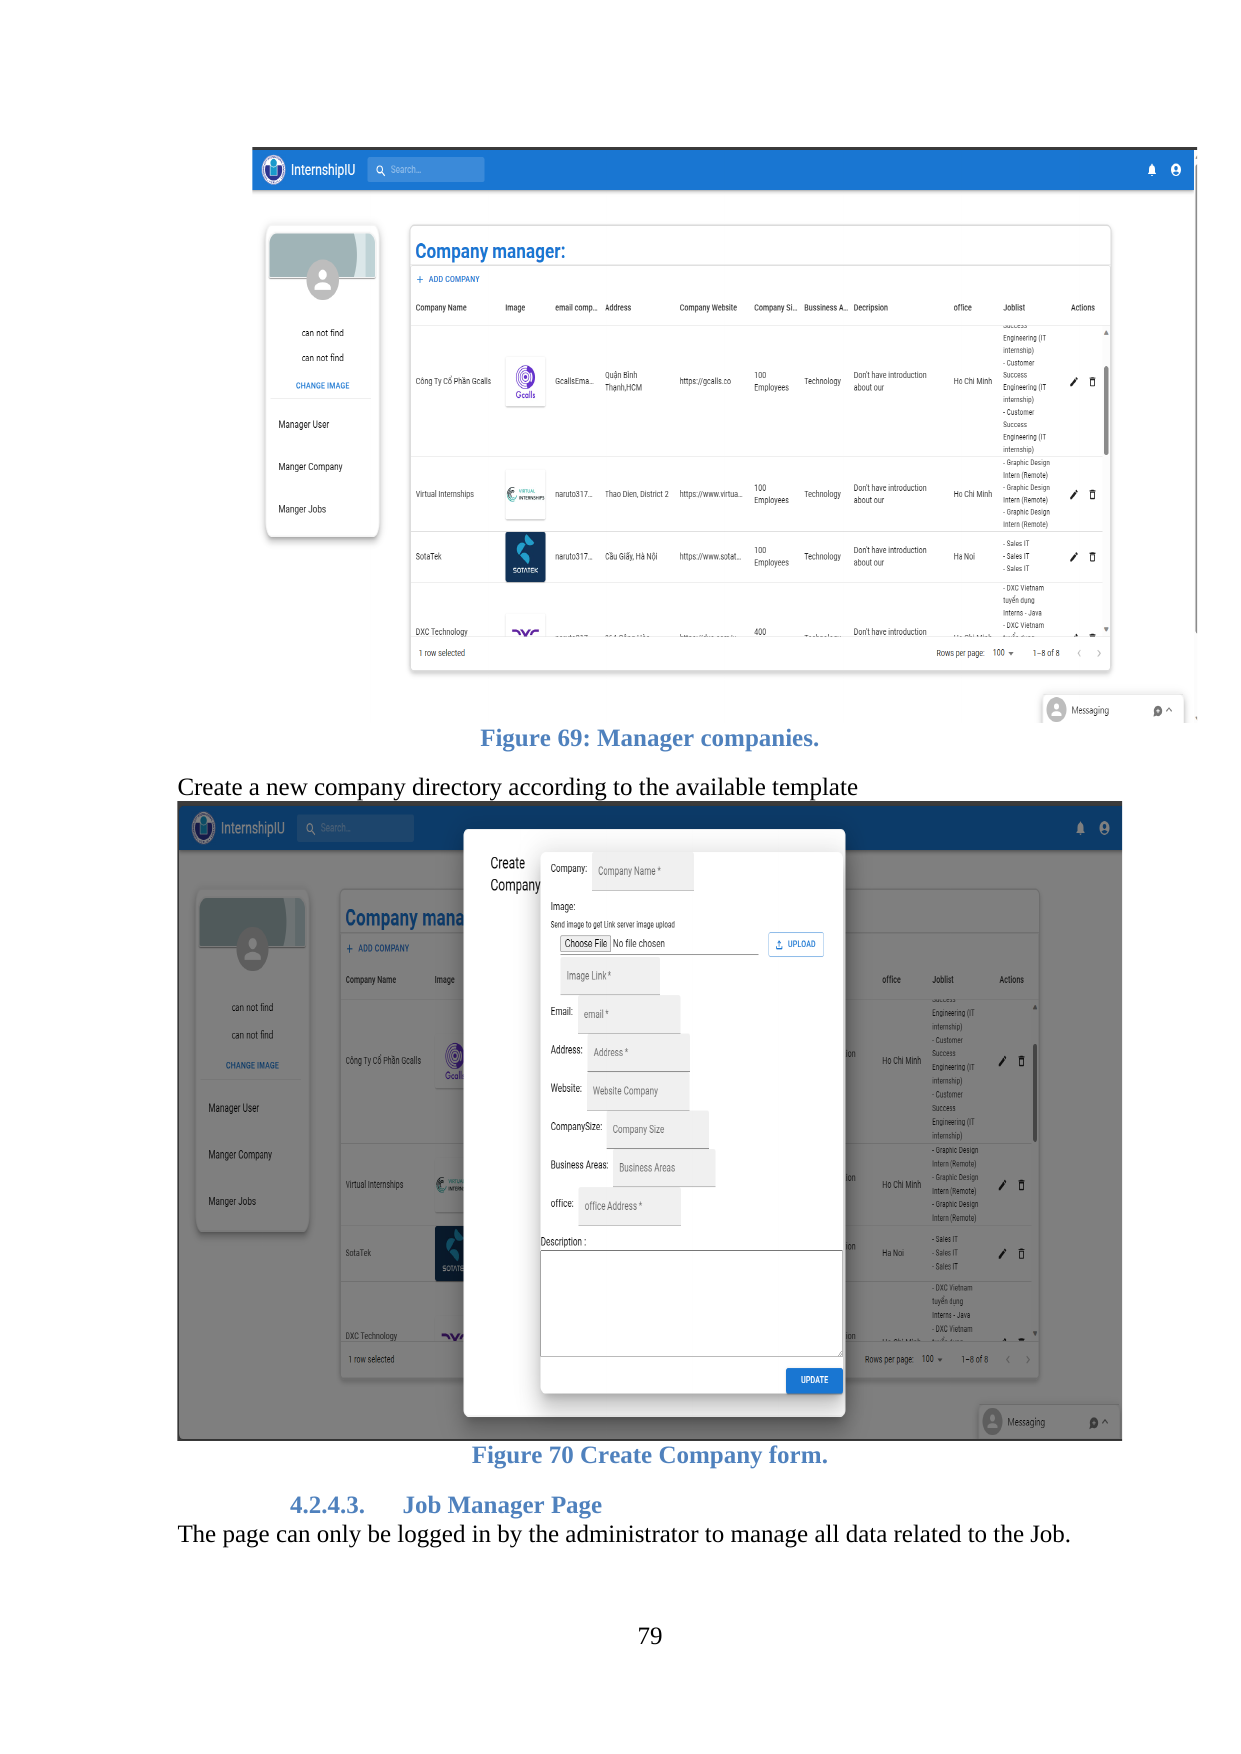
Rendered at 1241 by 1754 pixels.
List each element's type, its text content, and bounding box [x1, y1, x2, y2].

picture [252, 147, 1198, 723]
subtitle Job Manager Page [290, 1490, 1122, 1519]
text Figure 70 Create Company form. [177, 1441, 1122, 1469]
text Create a new company directory according to the available template [177, 772, 1122, 801]
text Figure 69: Manager companies. [177, 723, 1122, 752]
picture [177, 801, 1123, 1441]
text The page can only be logged in by the administrator to manage all data related to the Job. [177, 1519, 1122, 1547]
